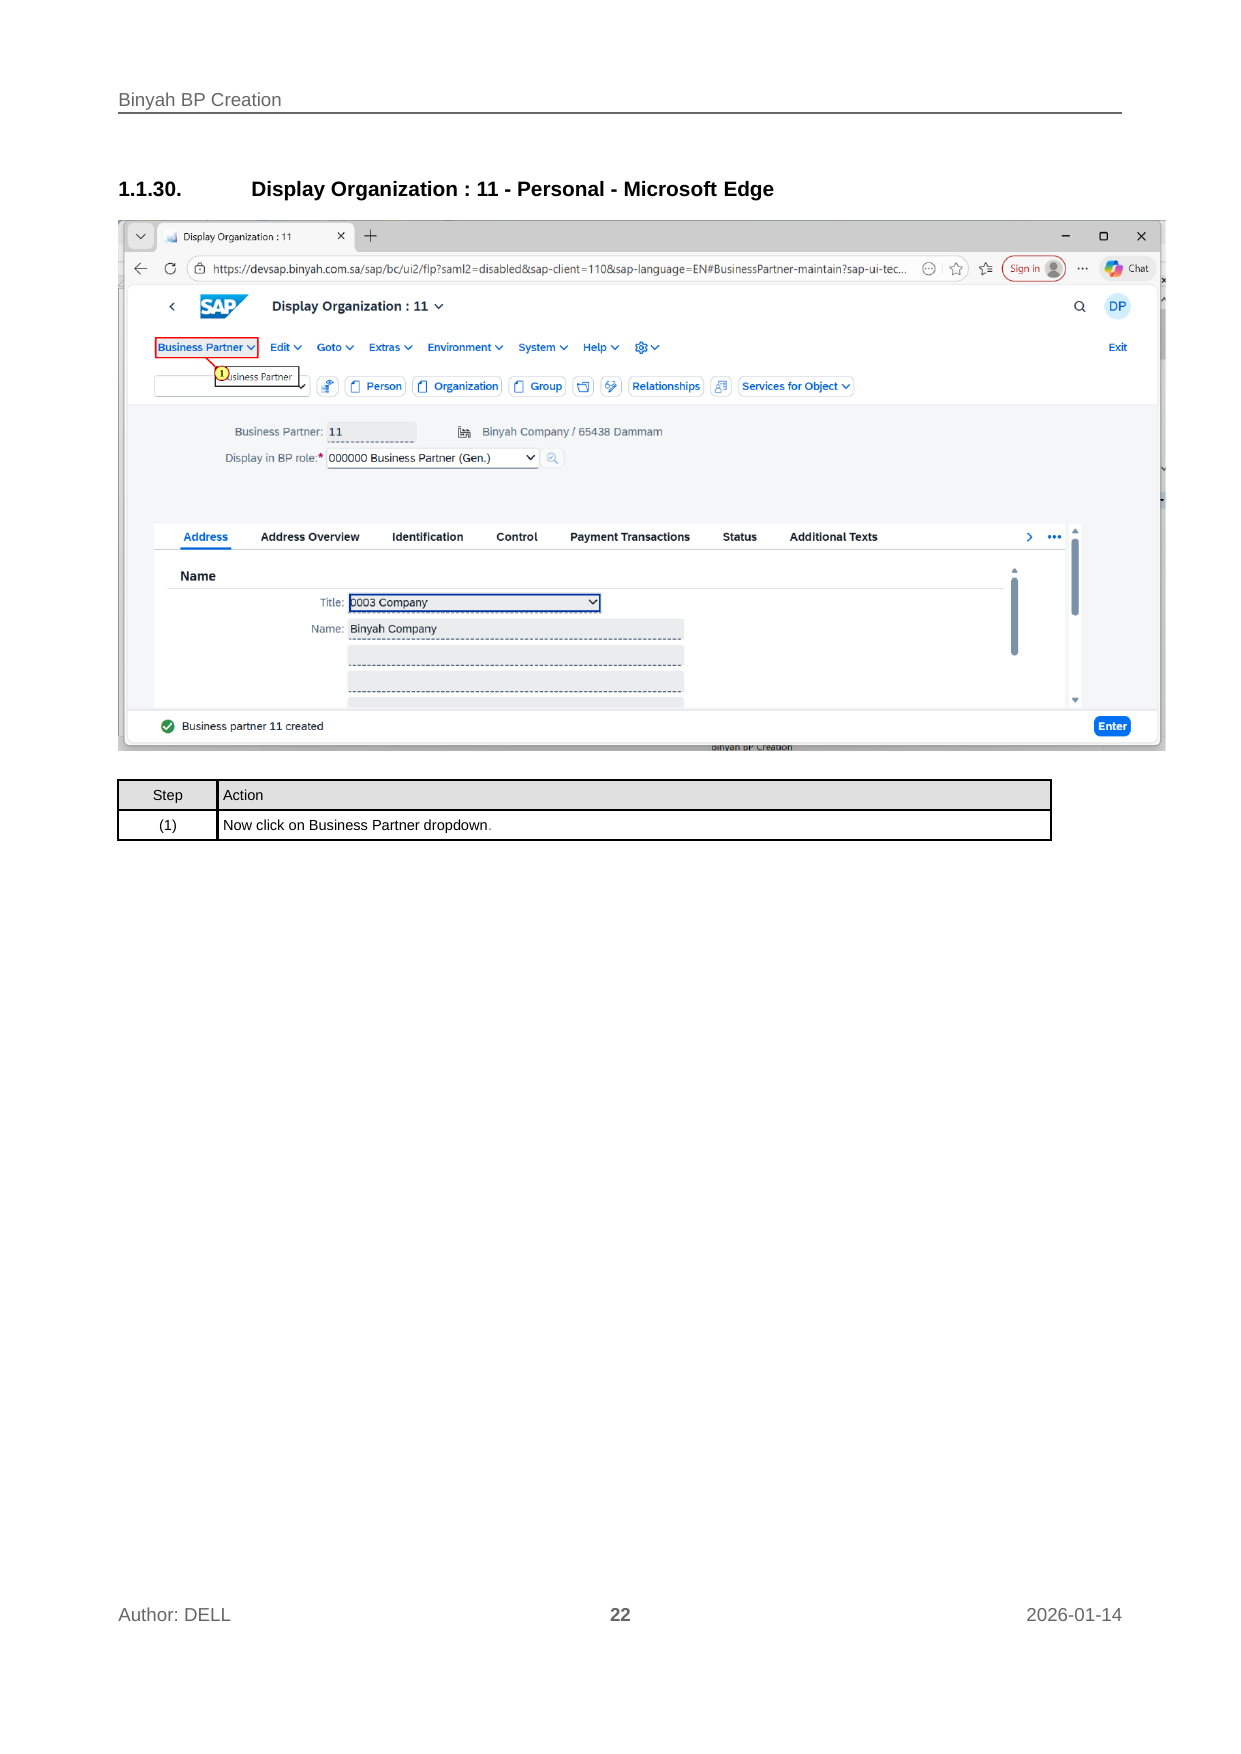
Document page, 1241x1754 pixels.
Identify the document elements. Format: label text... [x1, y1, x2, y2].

text Display Organization : 11 - Personal - Microsoft​ Edge [118, 177, 1122, 201]
table_header Step [119, 781, 216, 809]
table_cell Now click on Business Partner dropdown. [219, 811, 1050, 839]
table_header Action [219, 781, 1050, 809]
table_cell (1) [119, 811, 216, 839]
picture [118, 220, 1166, 751]
